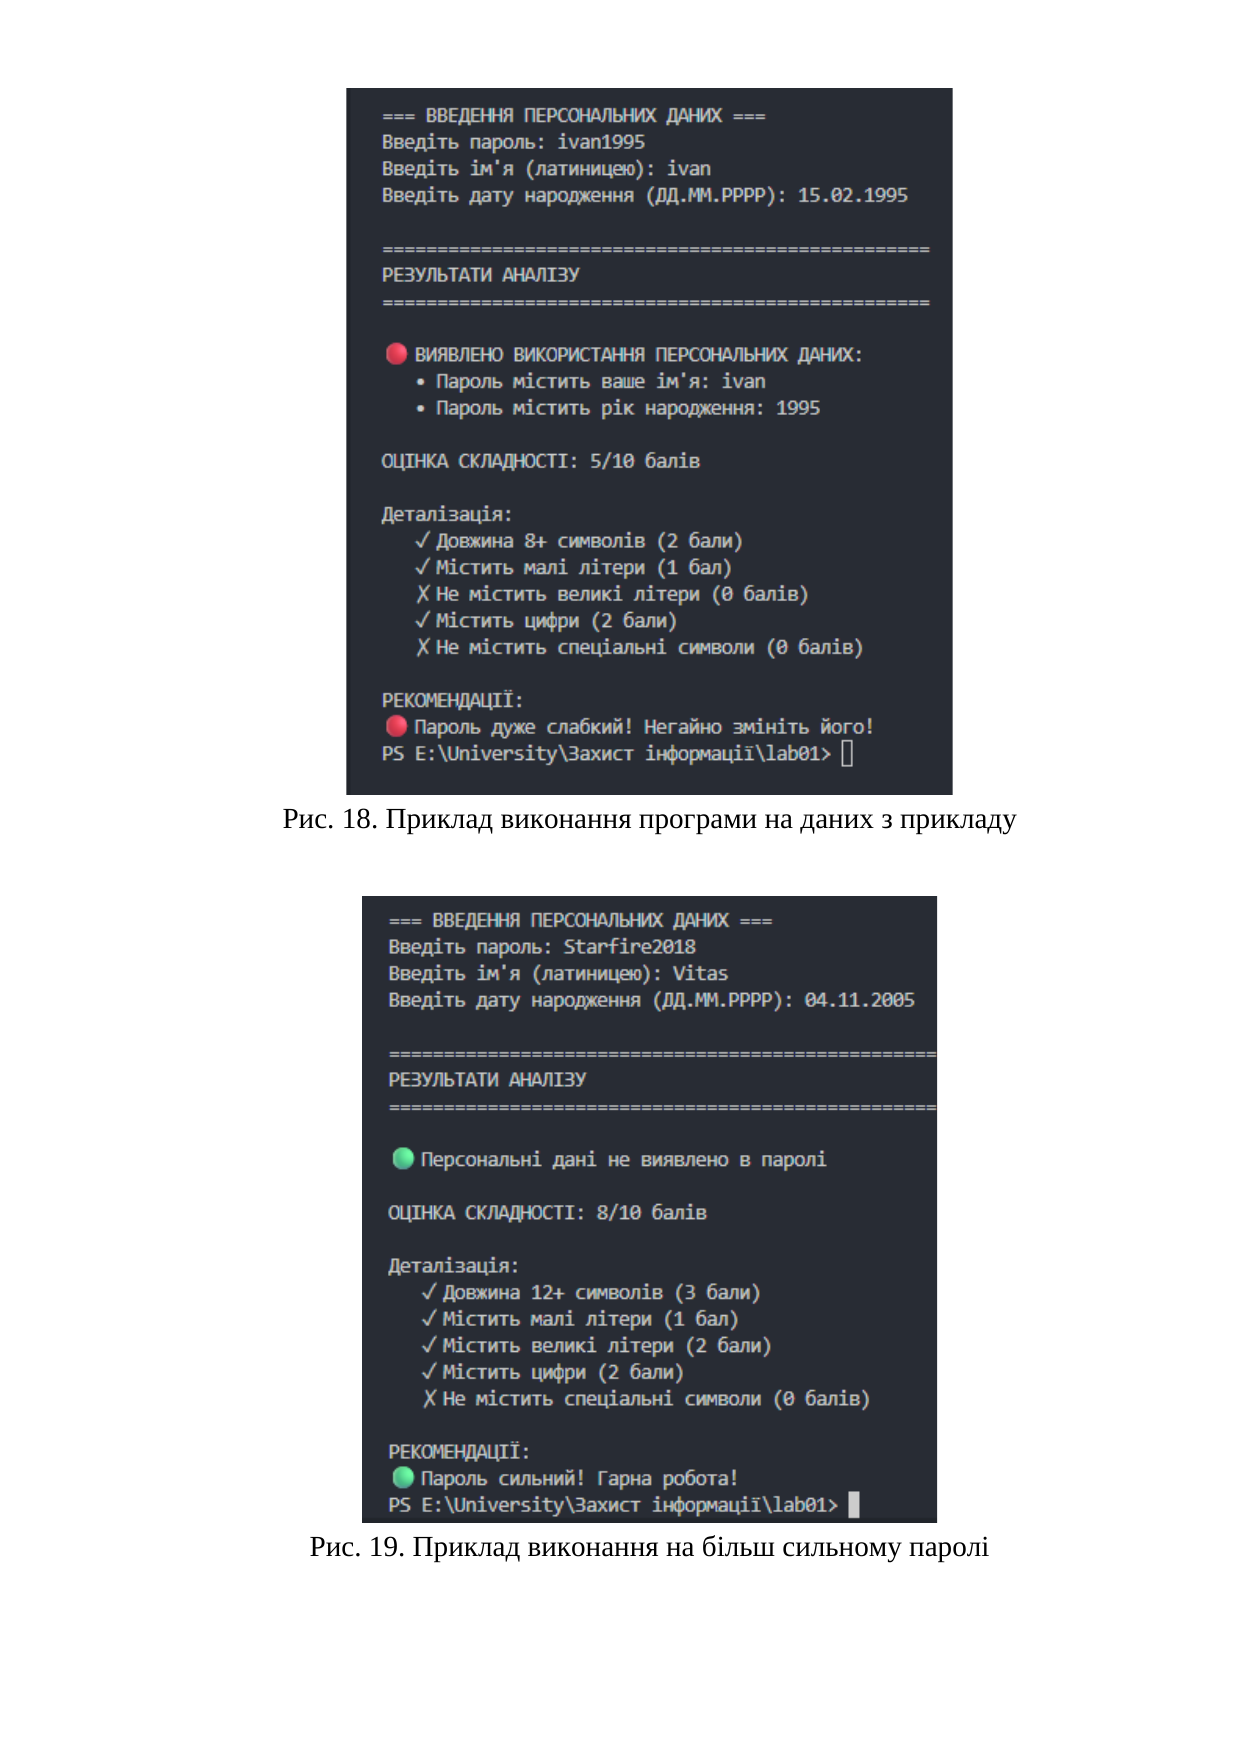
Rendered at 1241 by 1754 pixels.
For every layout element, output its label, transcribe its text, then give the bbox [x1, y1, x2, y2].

text Рис. 18. Приклад виконання програми на даних з прикладу [148, 802, 1152, 835]
picture [362, 896, 938, 1523]
picture [346, 88, 953, 795]
text Рис. 19. Приклад виконання на більш сильному паролі [148, 1529, 1152, 1563]
